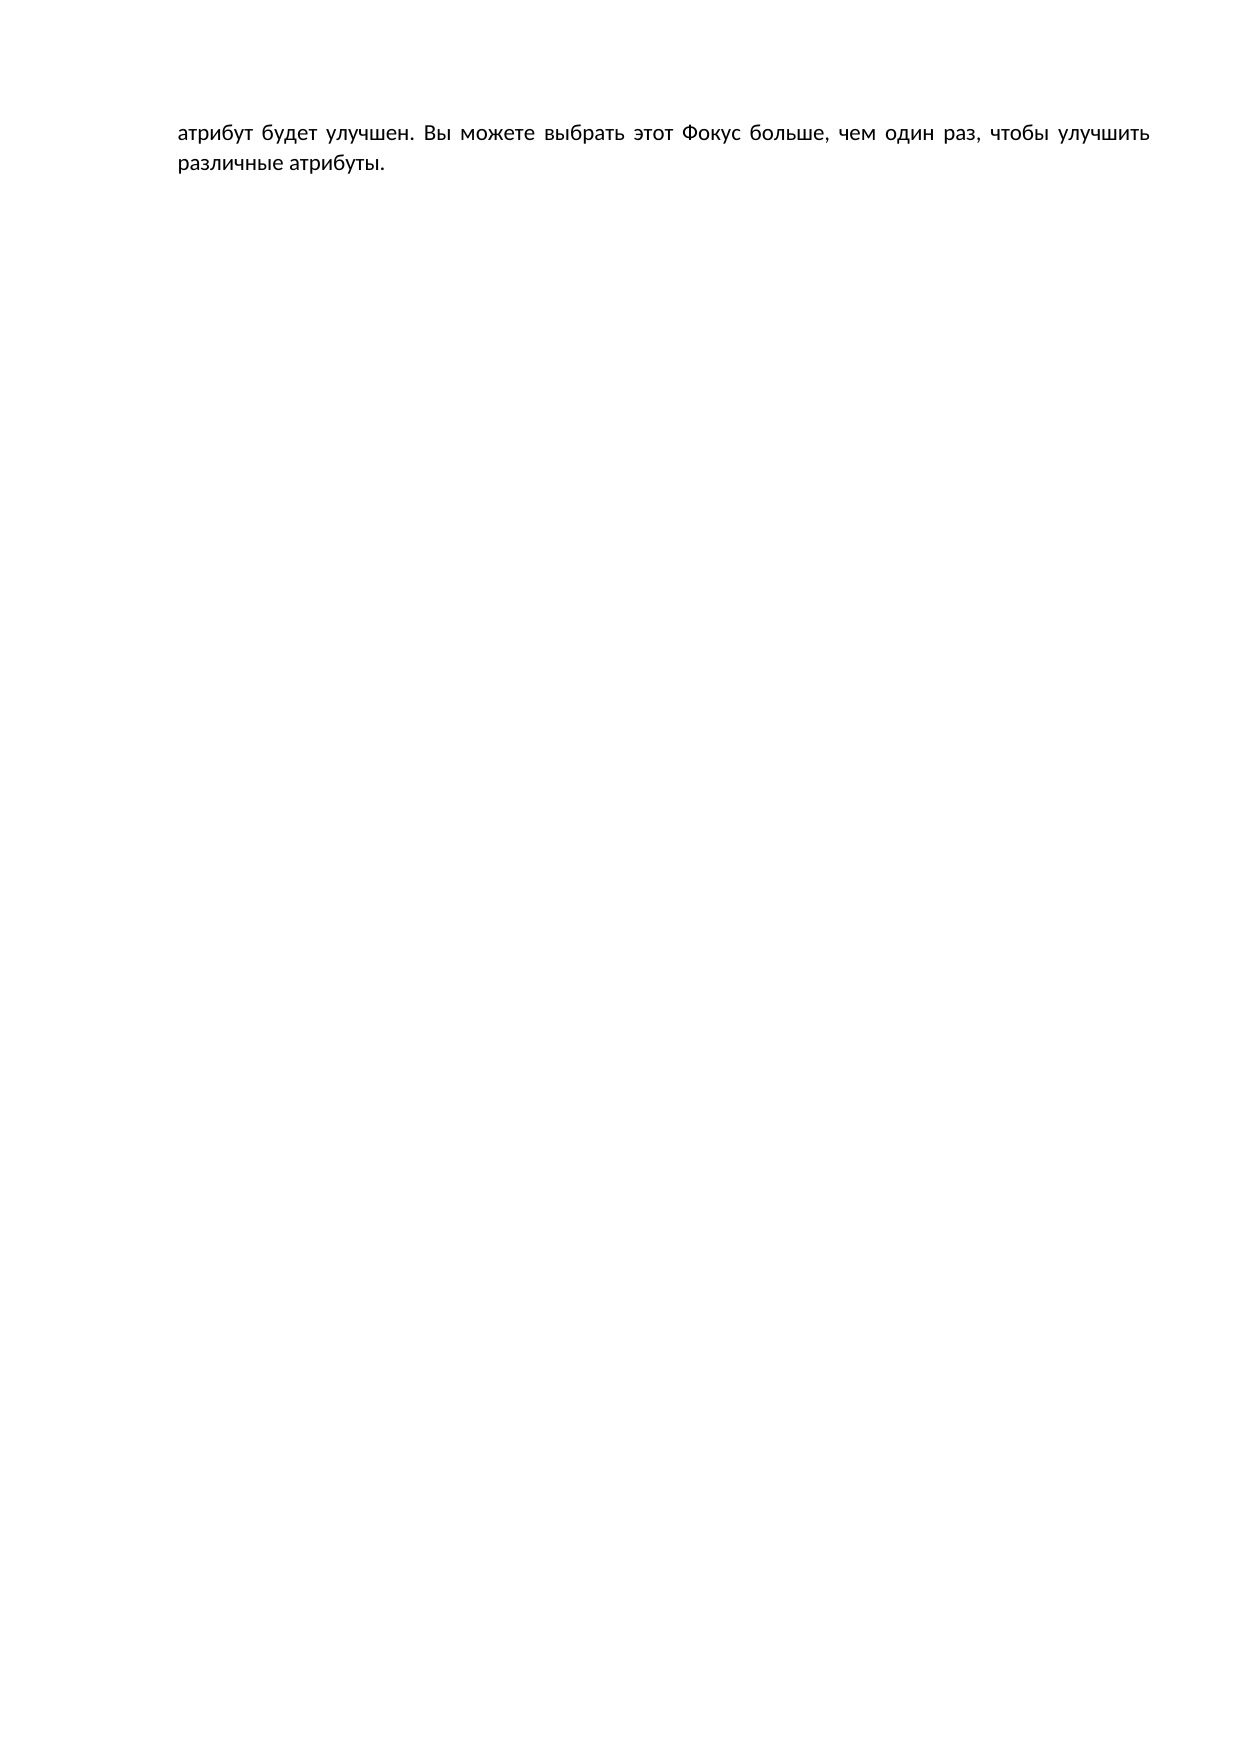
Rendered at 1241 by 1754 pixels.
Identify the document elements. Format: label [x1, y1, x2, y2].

text [177, 118, 1152, 176]
